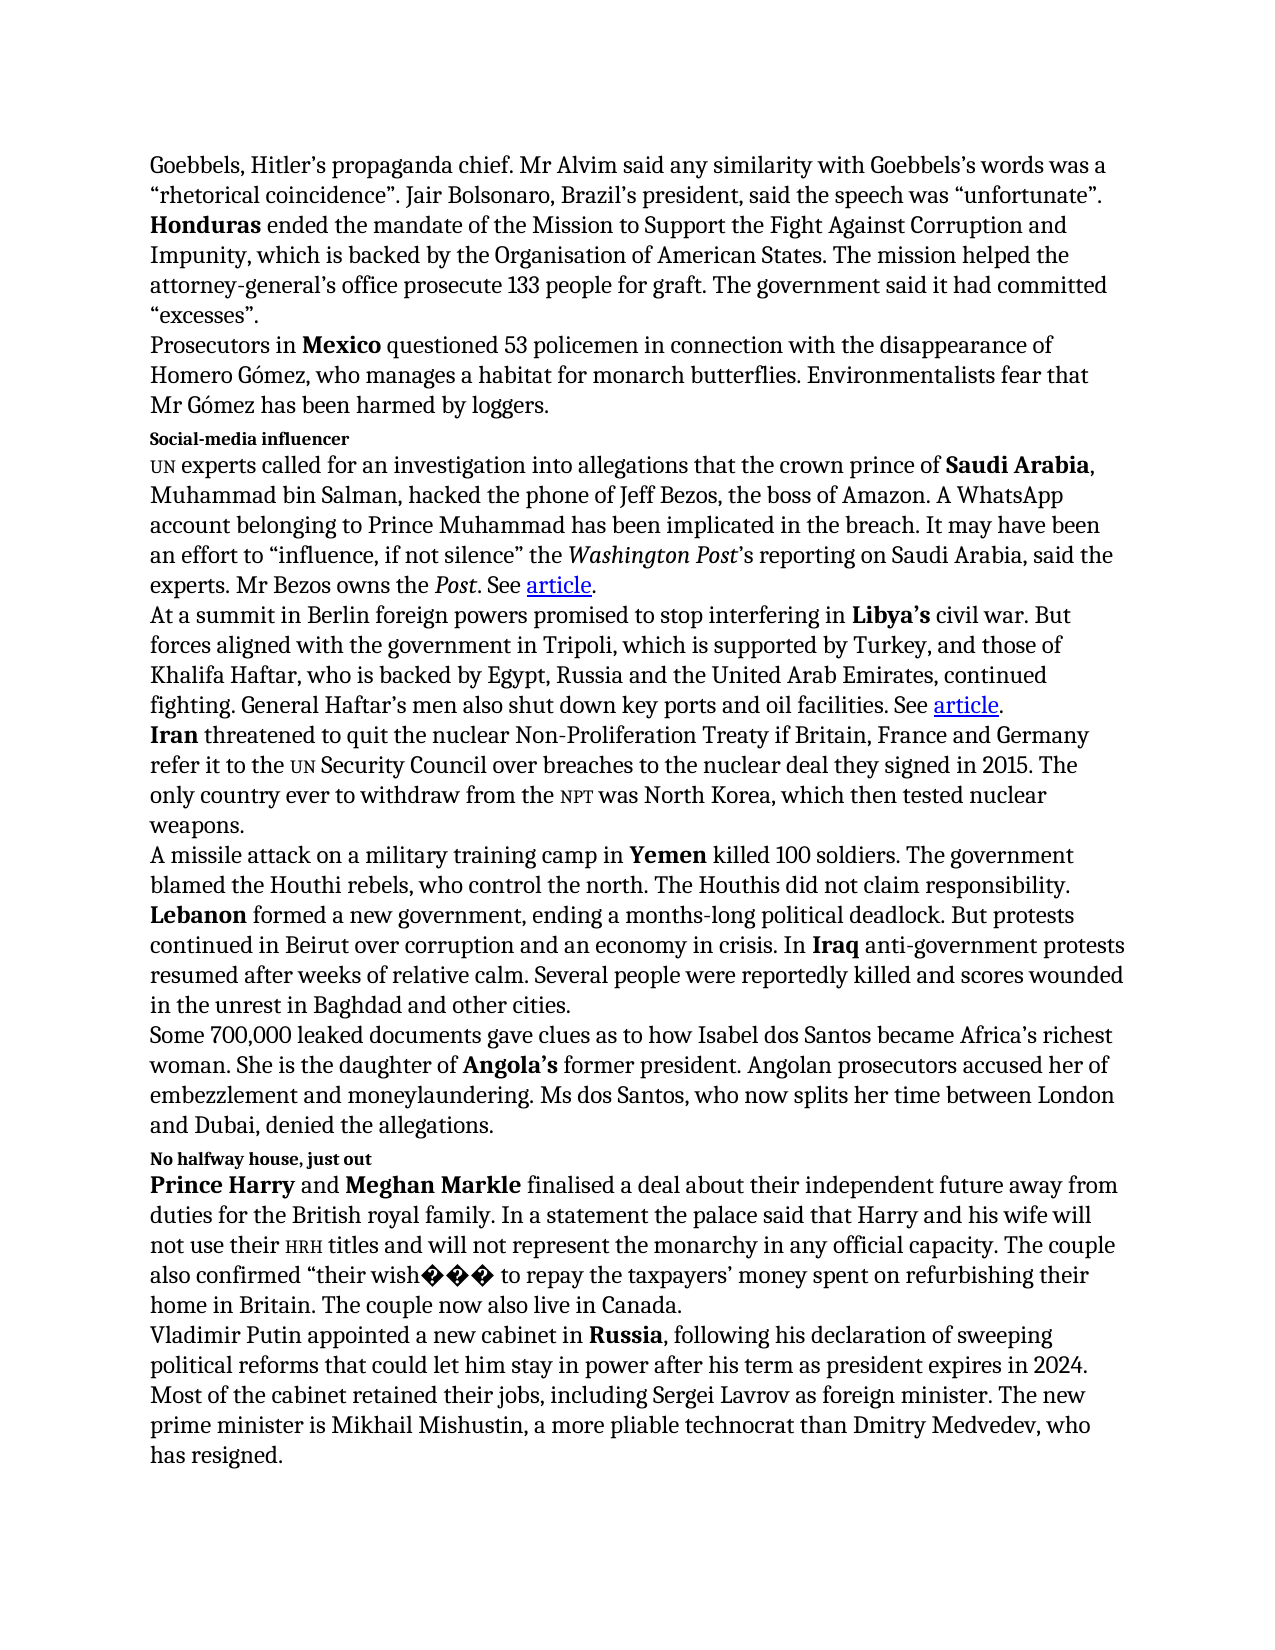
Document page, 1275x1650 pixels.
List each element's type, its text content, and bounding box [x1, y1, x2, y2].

text A missile attack on a military training camp in Yemen killed 100 soldiers. The government blamed the Houthi rebels, who control the north. The Houthis did not claim responsibility. [150, 840, 1125, 900]
text Prince Harry and Meghan Markle finalised a deal about their independent future away from duties for the British royal family. In a statement the palace said that Harry and his wife will not use their HRH titles and will not represent the monarchy in any official capacity. The couple also confirmed “their wish��� to repay the taxpayers’ money spent on refurbishing their home in Britain. The couple now also live in Canada. [150, 1170, 1125, 1320]
subtitle No halfway house, just out [150, 1140, 1125, 1170]
text Honduras ended the mandate of the Mission to Support the Fight Against Corruption and Impunity, which is backed by the Organisation of American States. The mission helped the attorney-general’s office prosecute 133 people for graft. The government said it had committed “excesses”. [150, 210, 1125, 330]
text Prosecutors in Mexico questioned 53 policemen in connection with the disappearance of Homero Gómez, who manages a habitat for monarch butterflies. Environmentalists fear that Mr Gómez has been harmed by loggers. [150, 330, 1125, 420]
text Iran threatened to quit the nuclear Non-Proliferation Treaty if Britain, France and Germany refer it to the UN Security Council over breaches to the nuclear deal they signed in 2015. The only country ever to withdraw from the NPT was North Korea, which then tested nuclear weapons. [150, 720, 1125, 840]
text Lebanon formed a new government, ending a months-long political deadlock. But protests continued in Beirut over corruption and an economy in crisis. In Iraq anti-government protests resumed after weeks of relative calm. Several people were reportedly killed and scores wounded in the unrest in Baghdad and other cities. [150, 900, 1125, 1020]
text Vladimir Putin appointed a new cabinet in Russia, following his declaration of sweeping political reforms that could let him stay in power after his term as president expires in 2024. Most of the cabinet retained their jobs, including Sergei Lavrov as foreign minister. The new prime minister is Mikhail Mishustin, a more pliable technocrat than Dmitry Medvedev, who has resigned. [150, 1320, 1125, 1470]
text Some 700,000 leaked documents gave clues as to how Isabel dos Santos became Africa’s richest woman. She is the daughter of Angola’s former president. Angolan prosecutors accused her of embezzlement and moneylaundering. Ms dos Santos, who now splits her time between London and Dubai, denied the allegations. [150, 1020, 1125, 1140]
text At a summit in Berlin foreign powers promised to stop interfering in Libya’s civil war. But forces aligned with the government in Tripoli, which is supported by Turkey, and those of Khalifa Haftar, who is backed by Egypt, Russia and the United Arab Emirates, continued fighting. General Haftar’s men also shut down key ports and oil facilities. See article. [150, 600, 1125, 720]
subtitle Social-media influencer [150, 420, 1125, 450]
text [150, 150, 1125, 210]
text UN experts called for an investigation into allegations that the crown prince of Saudi Arabia, Muhammad bin Salman, hacked the phone of Jeff Bezos, the boss of Amazon. A WhatsApp account belonging to Prince Muhammad has been implicated in the breach. It may have been an effort to “influence, if not silence” the Washington Post’s reporting on Saudi Arabia, said the experts. Mr Bezos owns the Post. See article. [150, 450, 1125, 600]
